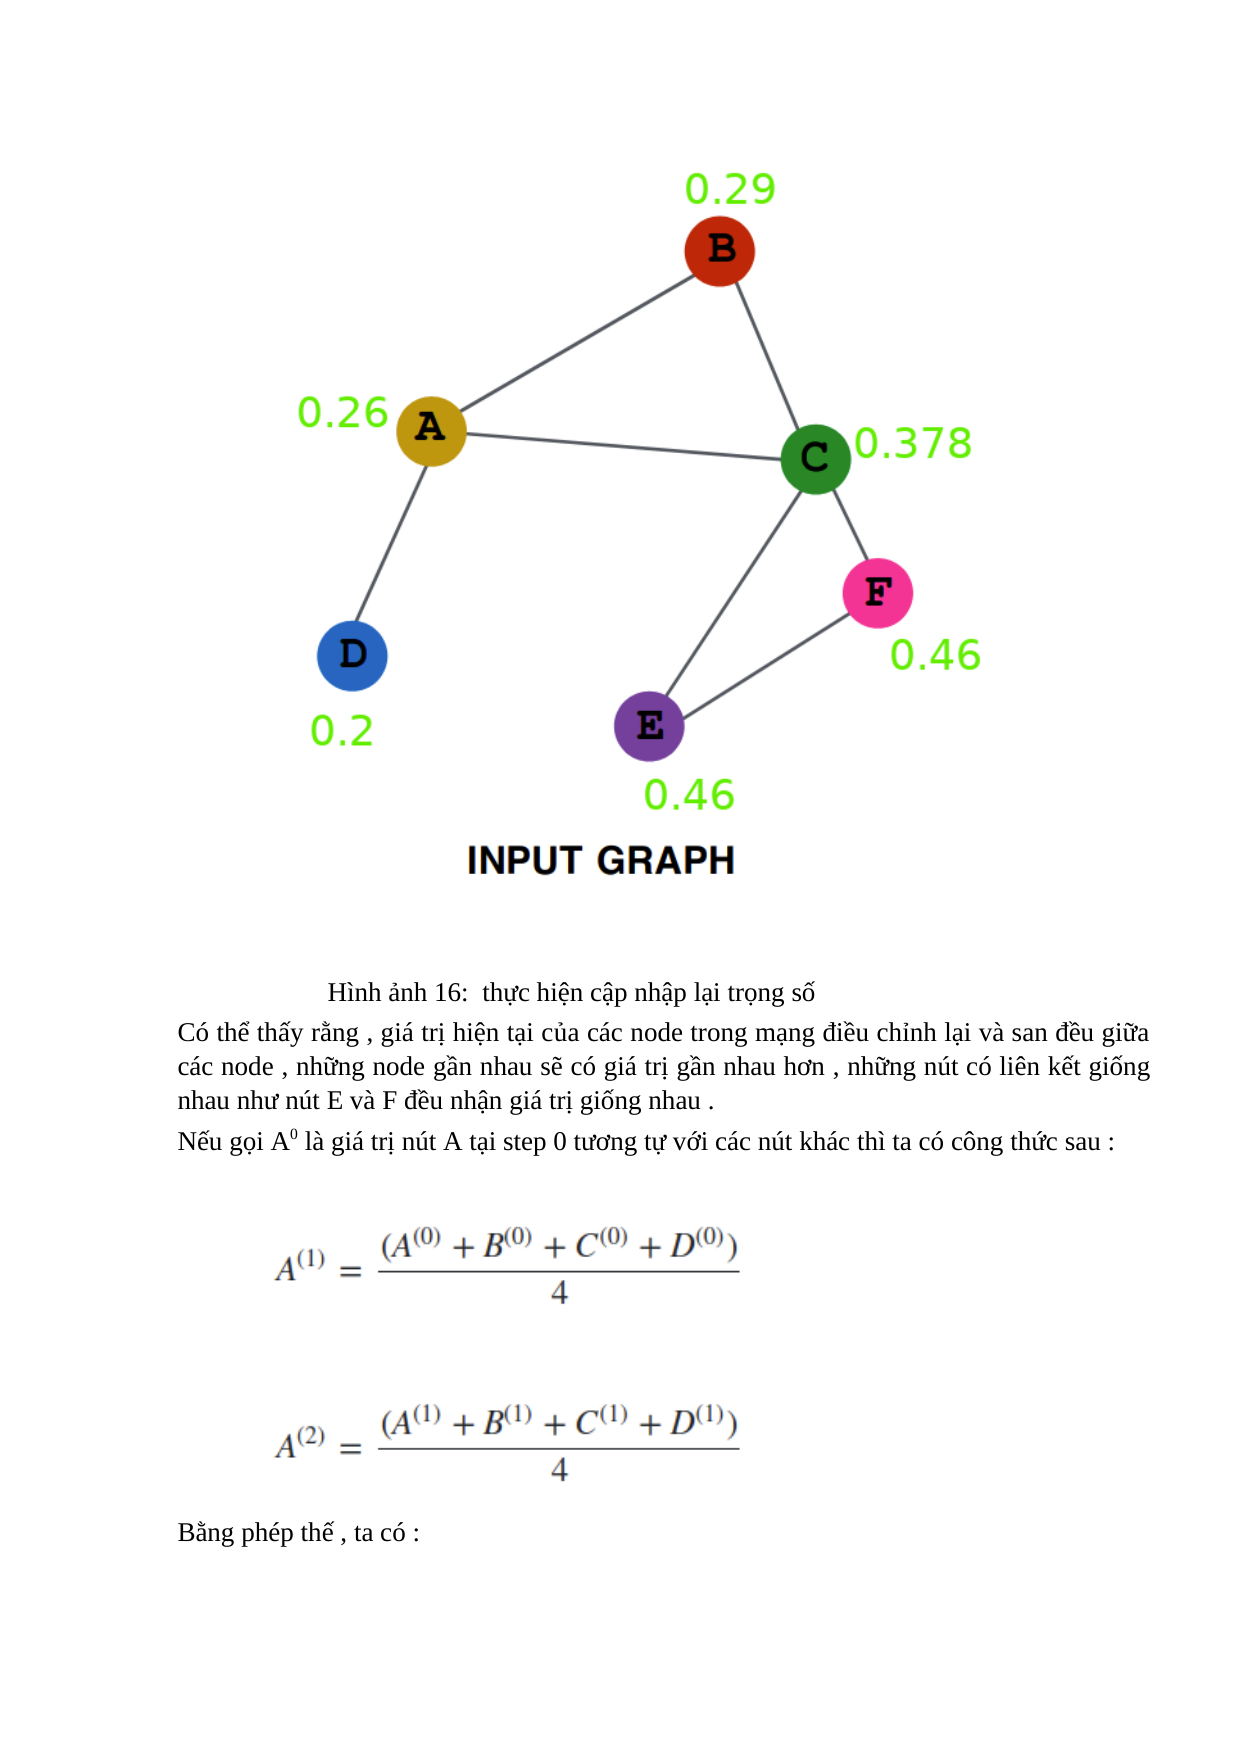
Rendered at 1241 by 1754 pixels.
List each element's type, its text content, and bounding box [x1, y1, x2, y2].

text Nếu gọi A0 là giá trị nút A tại step 0 tương tự với các nút khác thì ta có công thức sau : [177, 1125, 1152, 1156]
picture [177, 118, 1152, 933]
text Có thể thấy rằng , giá trị hiện tại của các node trong mạng điều chỉnh lại và san đều giữa các node , những node gần nhau sẽ có giá trị gần nhau hơn , những nút có liên kết giống nhau như nút E và F đều nhận giá trị giống nhau . [177, 1016, 1152, 1116]
list Hình ảnh 16: thực hiện cập nhập lại trọng số [215, 976, 1152, 1007]
picture [214, 1199, 923, 1508]
text Bằng phép thế , ta có : [177, 1517, 1152, 1548]
